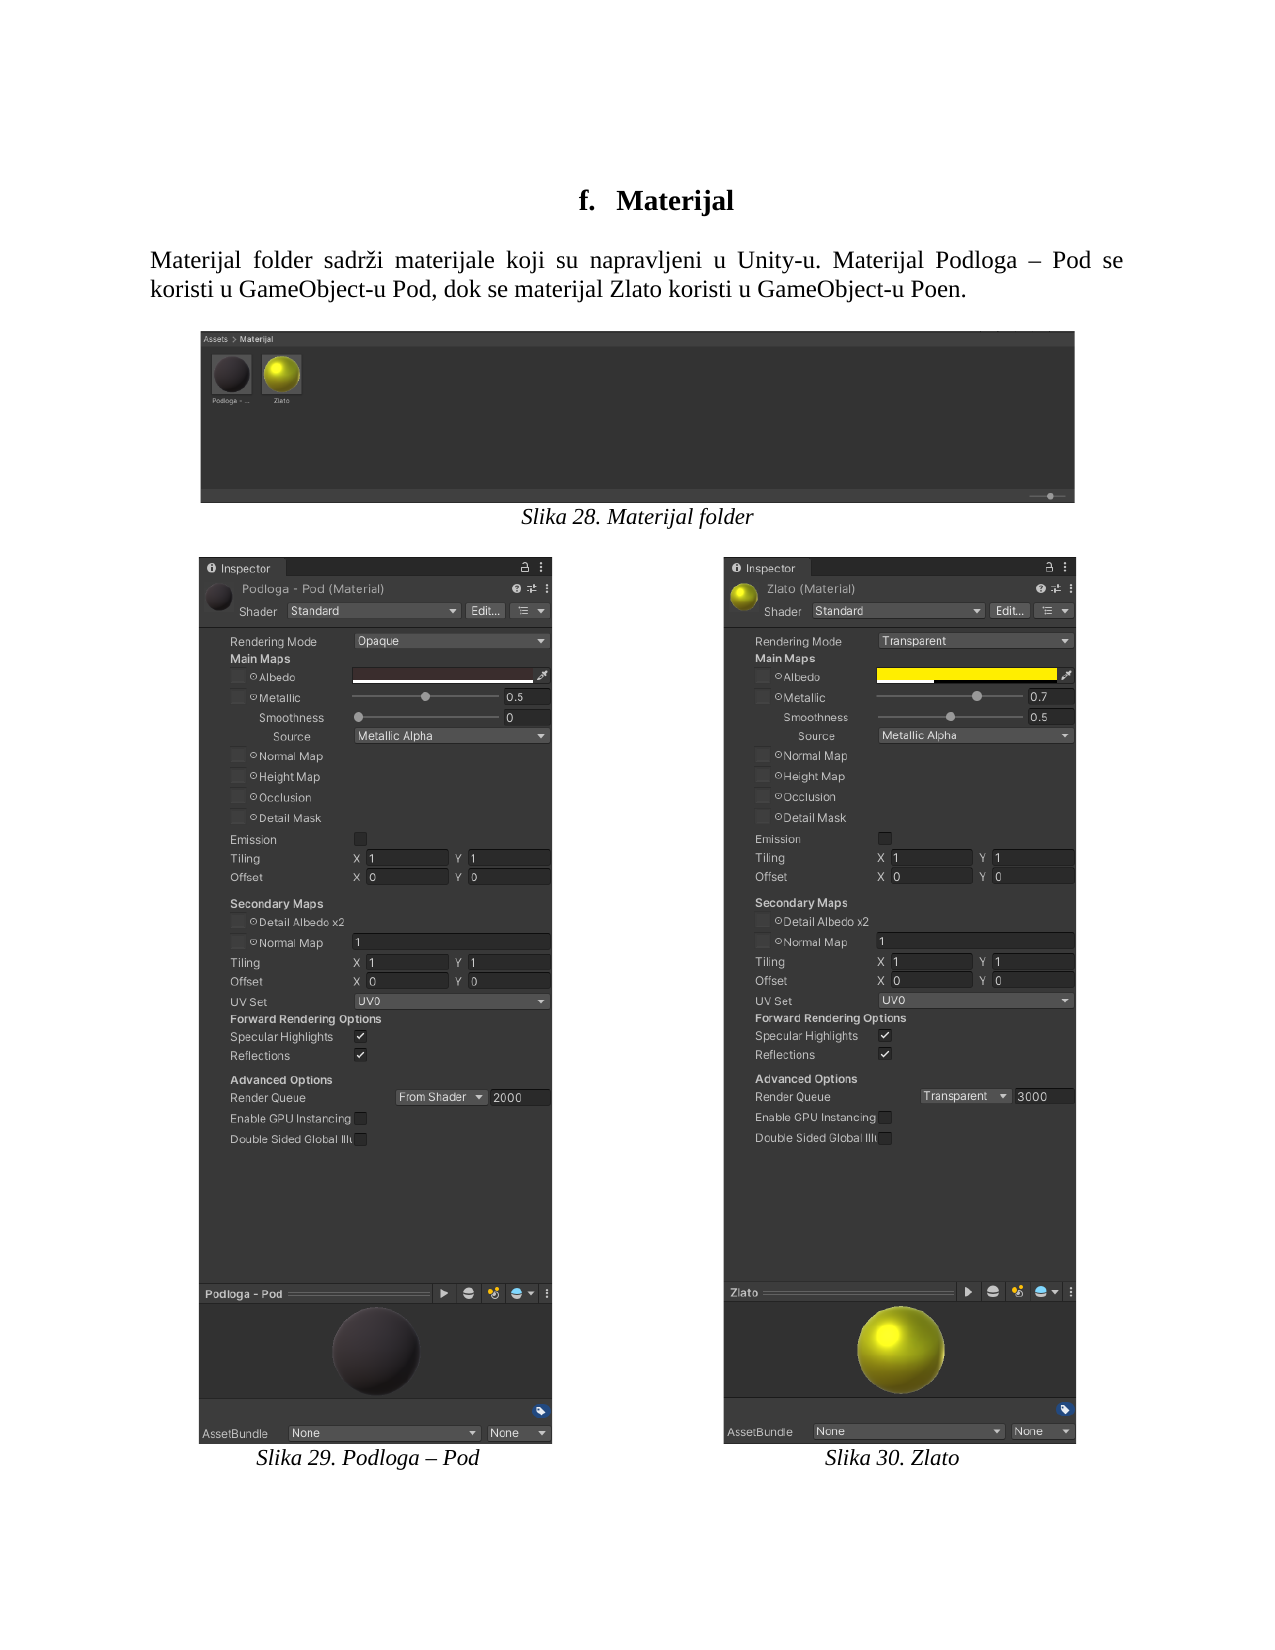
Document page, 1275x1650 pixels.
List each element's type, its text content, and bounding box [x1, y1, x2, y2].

text Slika 29. Podloga – Pod Slika 30. Zlato [150, 1444, 1125, 1470]
text Materijal folder sadrži materijale koji su napravljeni u Unity-u. Materijal Podloga – Pod se koristi u GameObject-u Pod, dok se materijal Zlato koristi u GameObject-u Poen. [150, 245, 1125, 303]
subtitle Materijal [187, 183, 1125, 216]
picture [723, 557, 1077, 1444]
text Slika 28. Materijal folder [150, 503, 1125, 529]
picture [198, 557, 553, 1444]
picture [200, 331, 1075, 503]
